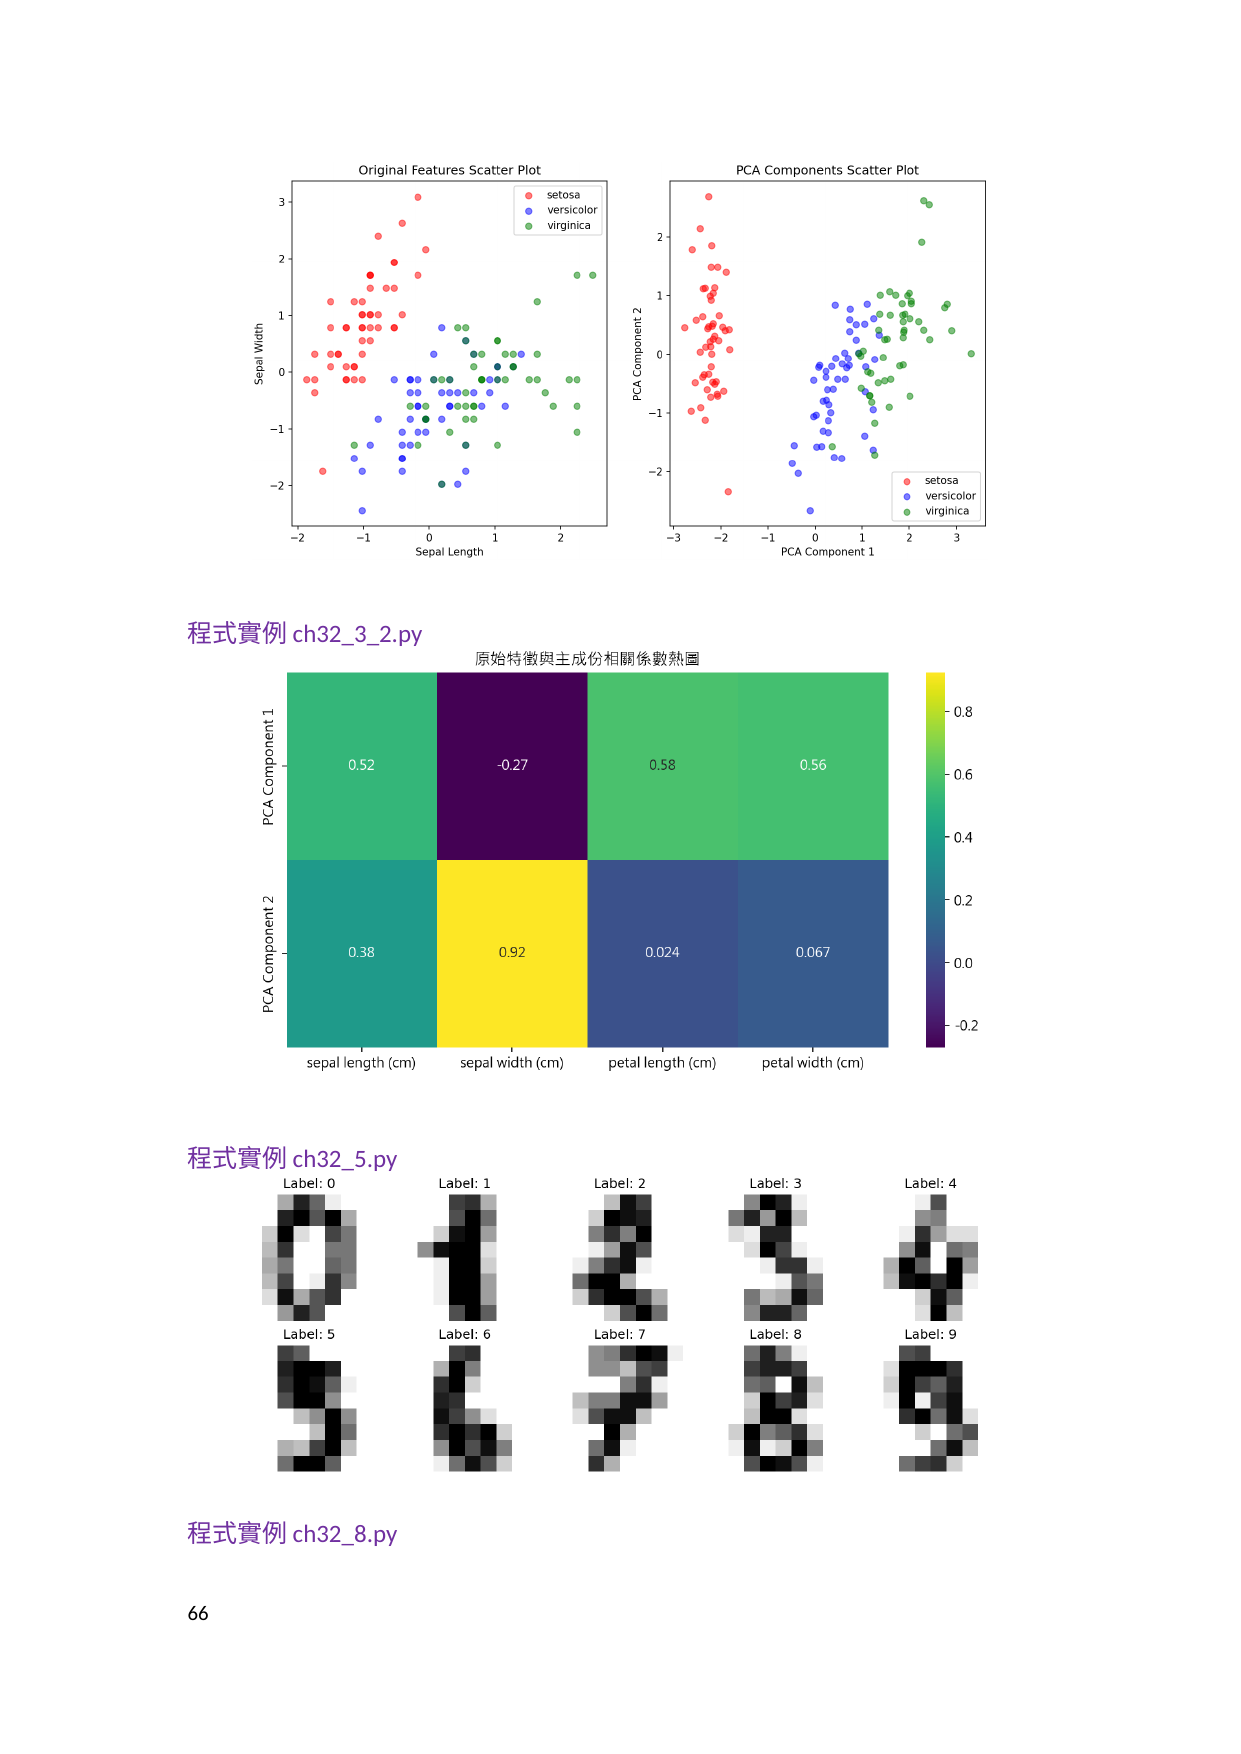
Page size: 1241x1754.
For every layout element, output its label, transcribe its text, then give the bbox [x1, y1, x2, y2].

picture [252, 162, 989, 560]
picture [258, 650, 982, 1073]
text 程式實例ch32_8.py [187, 1512, 1053, 1550]
text 程式實例ch32_5.py [187, 1137, 1053, 1175]
picture [258, 1175, 982, 1474]
text 程式實例ch32_3_2.py [187, 612, 1053, 650]
